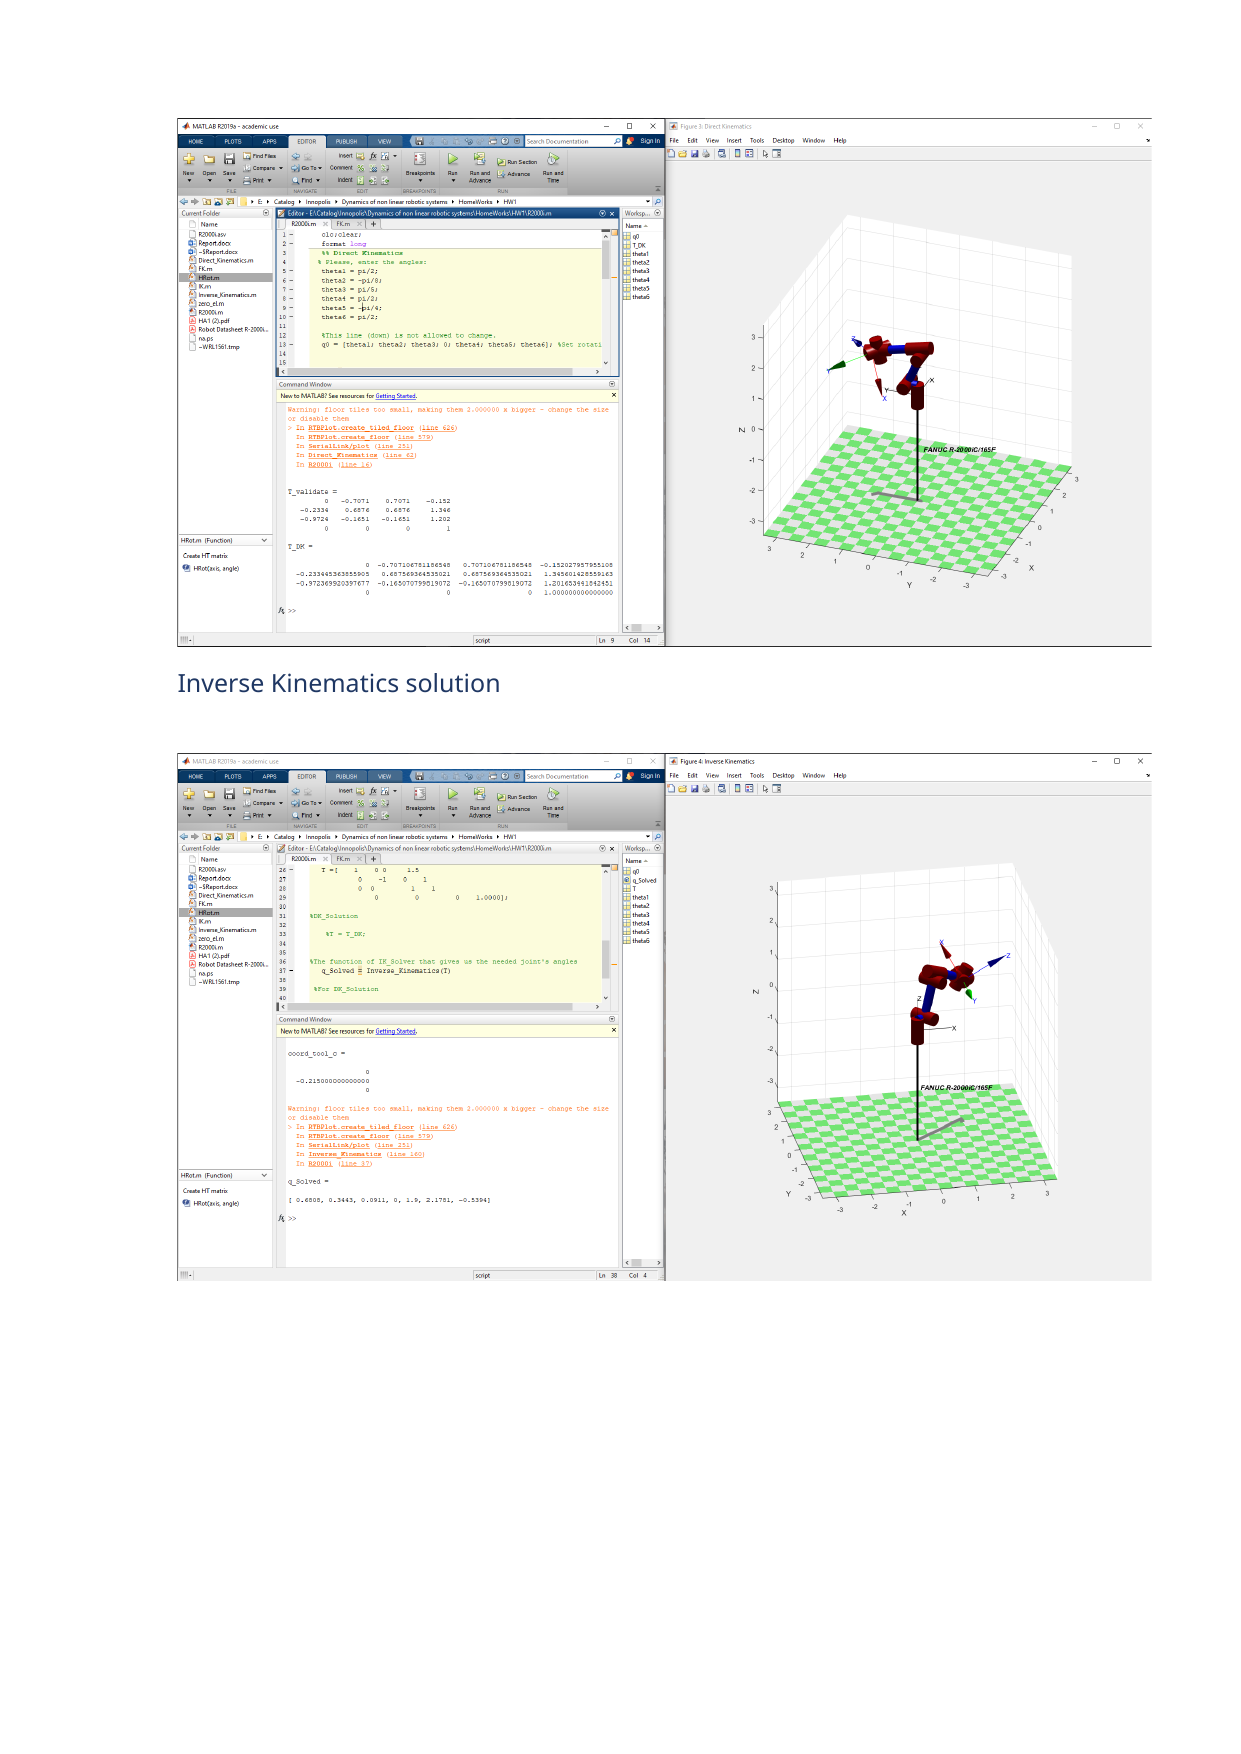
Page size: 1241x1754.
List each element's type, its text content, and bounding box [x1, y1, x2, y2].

picture [177, 118, 1152, 647]
picture [177, 753, 1152, 1281]
subtitle Inverse Kinematics solution [177, 666, 1152, 700]
